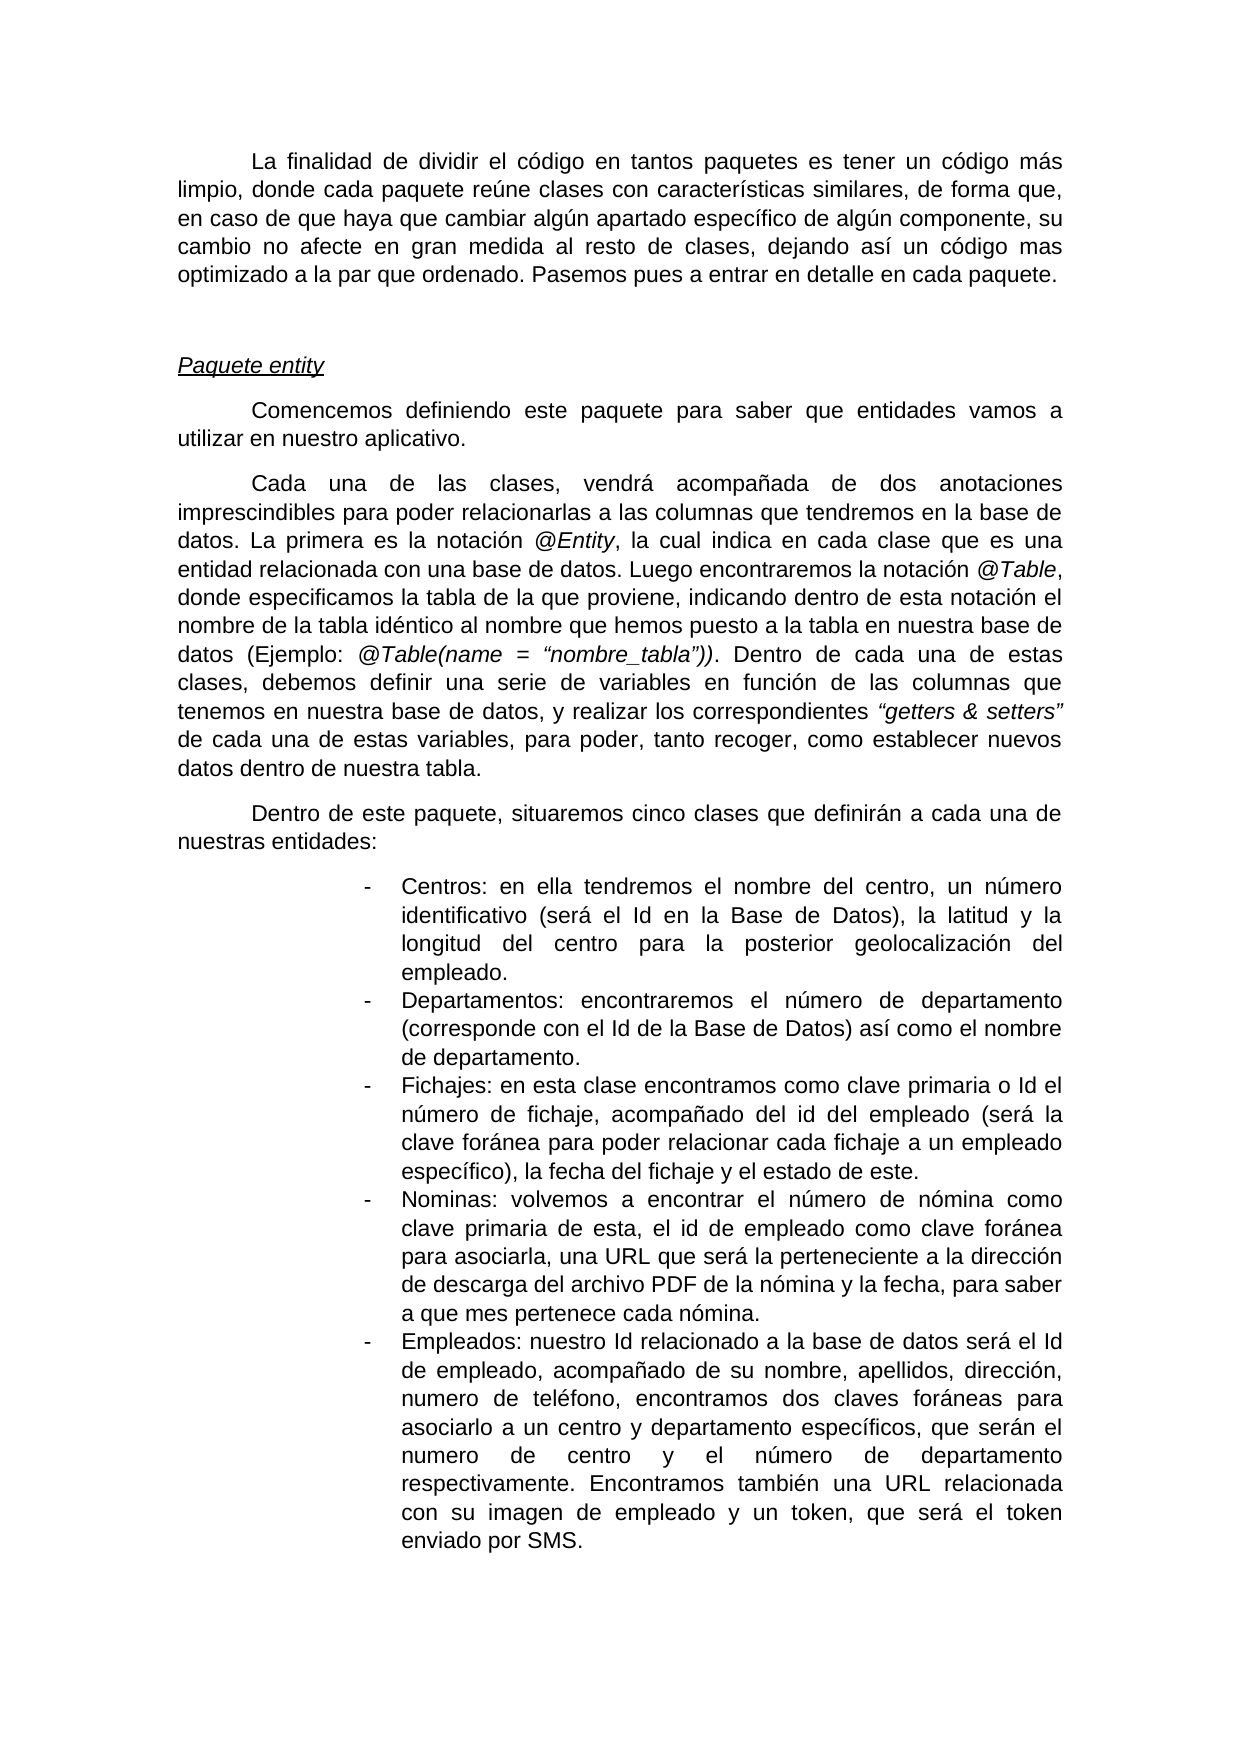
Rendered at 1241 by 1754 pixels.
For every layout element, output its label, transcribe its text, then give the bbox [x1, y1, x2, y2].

list Fichajes: en esta clase encontramos como clave primaria o Id el número de fichaje, acompañado del id del empleado (será la clave foránea para poder relacionar cada fichaje a un empleado específico), la fecha del fichaje y el estado de este. [363, 1072, 1063, 1184]
text Paquete entity [177, 352, 1063, 378]
list Departamentos: encontraremos el número de departamento (corresponde con el Id de la Base de Datos) así como el nombre de departamento. [363, 987, 1063, 1070]
text Dentro de este paquete, situaremos cinco clases que definirán a cada una de nuestras entidades: [177, 800, 1063, 854]
text La finalidad de dividir el código en tantos paquetes es tener un código más limpio, donde cada paquete reúne clases con características similares, de forma que, en caso de que haya que cambiar algún apartado específico de algún componente, su cambio no afecte en gran medida al resto de clases, dejando así un código mas optimizado a la par que ordenado. Pasemos pues a entrar en detalle en cada paquete. [177, 148, 1063, 288]
list Nominas: volvemos a encontrar el número de nómina como clave primaria de esta, el id de empleado como clave foránea para asociarla, una URL que será la perteneciente a la dirección de descarga del archivo PDF de la nómina y la fecha, para saber a que mes pertenece cada nómina. [363, 1186, 1063, 1326]
list Empleados: nuestro Id relacionado a la base de datos será el Id de empleado, acompañado de su nombre, apellidos, dirección, numero de teléfono, encontramos dos claves foráneas para asociarlo a un centro y departamento específicos, que serán el numero de centro y el número de departamento respectivamente. Encontramos también una URL relacionada con su imagen de empleado y un token, que será el token enviado por SMS. [363, 1328, 1063, 1554]
text Comencemos definiendo este paquete para saber que entidades vamos a utilizar en nuestro aplicativo. [177, 397, 1063, 451]
list Centros: en ella tendremos el nombre del centro, un número identificativo (será el Id en la Base de Datos), la latitud y la longitud del centro para la posterior geolocalización del empleado. [363, 873, 1063, 985]
text Cada una de las clases, vendrá acompañada de dos anotaciones imprescindibles para poder relacionarlas a las columnas que tendremos en la base de datos. La primera es la notación @Entity, la cual indica en cada clase que es una entidad relacionada con una base de datos. Luego encontraremos la notación @Table, donde especificamos la tabla de la que proviene, indicando dentro de esta notación el nombre de la tabla idéntico al nombre que hemos puesto a la tabla en nuestra base de datos (Ejemplo: @Table(name = “nombre_tabla”)). Dentro de cada una de estas clases, debemos definir una serie de variables en función de las columnas que tenemos en nuestra base de datos, y realizar los correspondientes “getters & setters” de cada una de estas variables, para poder, tanto recoger, como establecer nuevos datos dentro de nuestra tabla. [177, 470, 1063, 781]
